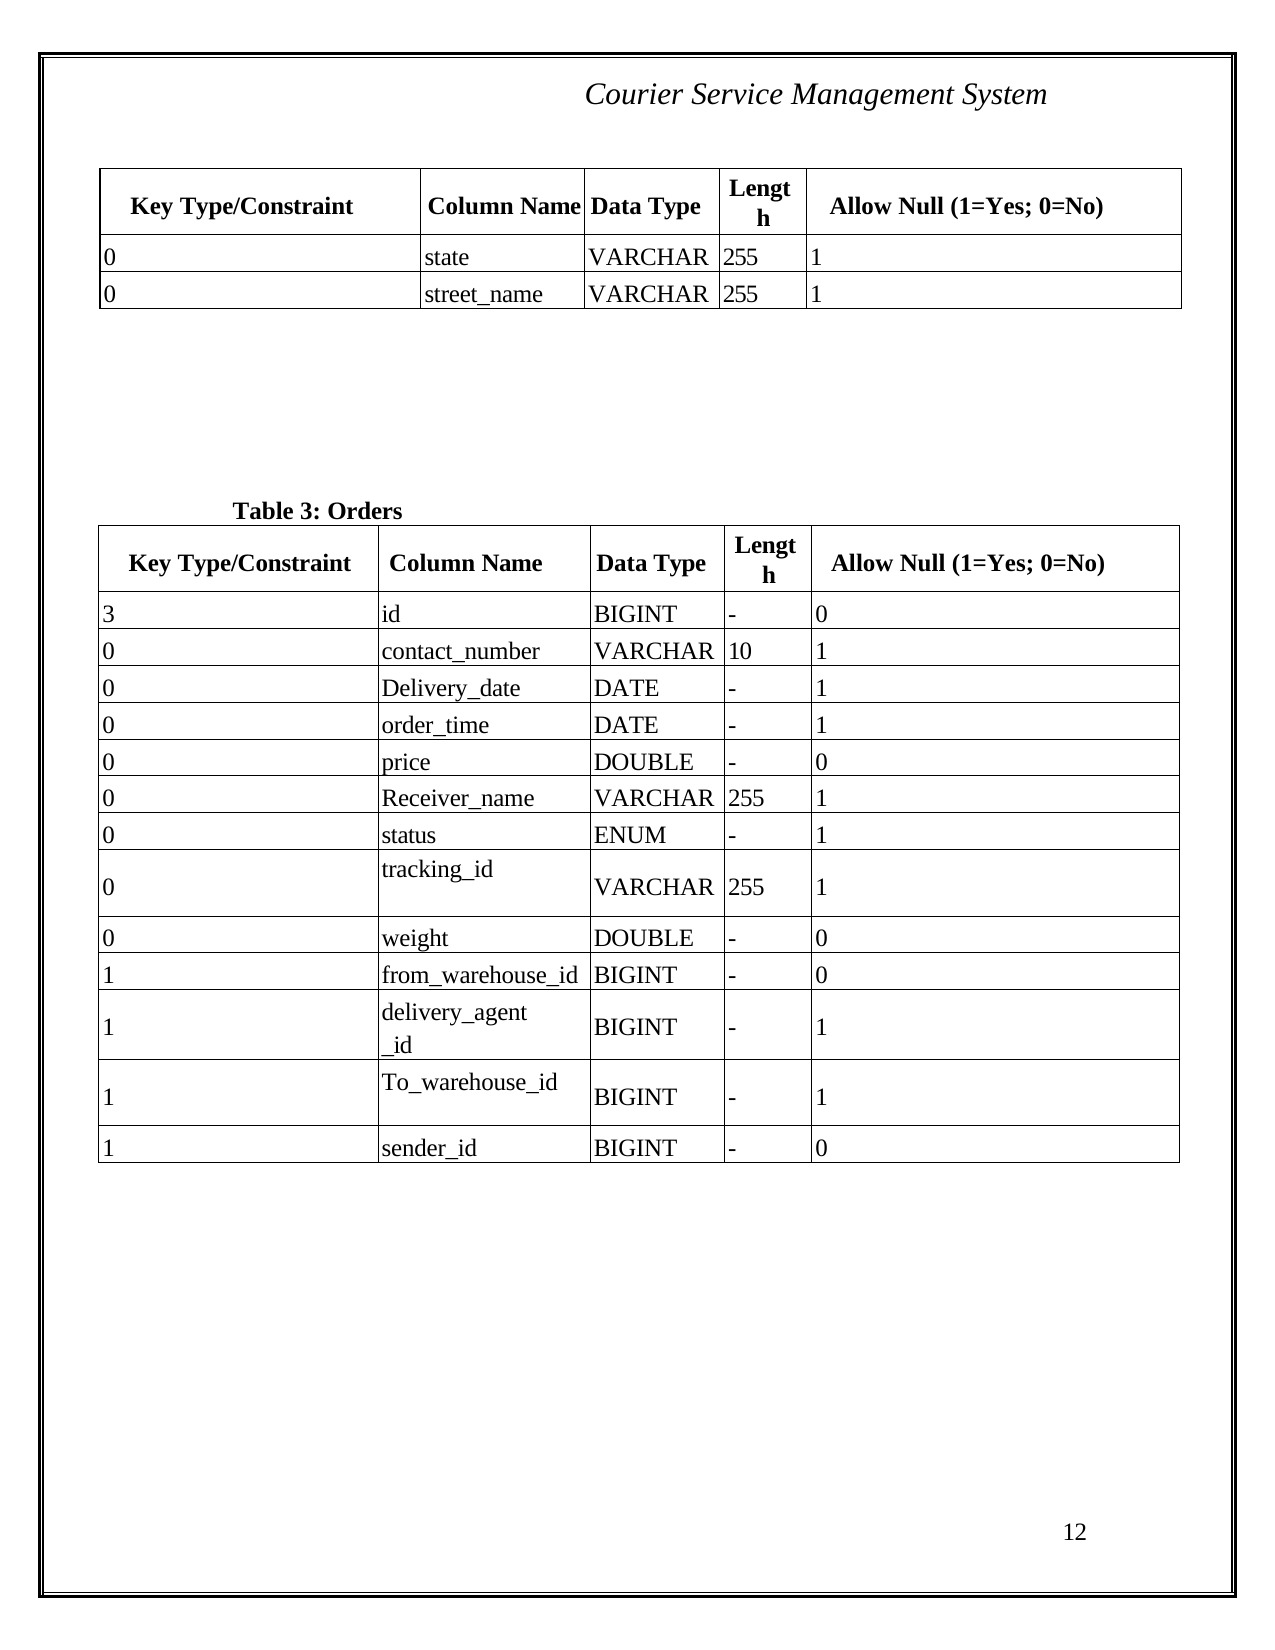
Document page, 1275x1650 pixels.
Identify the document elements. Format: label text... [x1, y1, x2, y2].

table_cell 0 [101, 272, 420, 308]
table_cell 0 [101, 235, 420, 271]
table_header Allow Null (1=Yes; 0=No) [812, 526, 1179, 591]
table_cell 1 [99, 1060, 378, 1125]
table_cell VARCHAR [585, 272, 719, 308]
table_cell id [379, 592, 590, 628]
table_header Column Name [379, 526, 590, 591]
table_cell VARCHAR [591, 850, 724, 916]
table_cell DATE [591, 703, 724, 739]
table_cell 10 [725, 629, 811, 665]
table_cell 0 [99, 850, 378, 916]
table_cell weight [379, 917, 590, 952]
table_cell 1 [99, 953, 378, 989]
table_cell order_time [379, 703, 590, 739]
table_cell 0 [99, 666, 378, 702]
table_cell 0 [99, 813, 378, 849]
table_cell delivery_agent _id [379, 990, 590, 1059]
table_cell 0 [99, 629, 378, 665]
table_cell 0 [99, 776, 378, 812]
table_cell 0 [99, 740, 378, 775]
table_cell 1 [99, 1126, 378, 1162]
table_cell 255 [725, 776, 811, 812]
table_cell 255 [725, 850, 811, 916]
table_cell 1 [812, 1060, 1179, 1125]
table_header Lengt h [720, 169, 806, 234]
table_cell DATE [591, 666, 724, 702]
table_cell - [725, 990, 811, 1059]
table_cell 3 [99, 592, 378, 628]
table_cell Receiver_name [379, 776, 590, 812]
table_cell state [421, 235, 584, 271]
table_cell BIGINT [591, 1060, 724, 1125]
table_cell DOUBLE [591, 740, 724, 775]
table_cell 0 [99, 917, 378, 952]
table_cell - [725, 1060, 811, 1125]
table_cell tracking_id [379, 850, 590, 916]
table_cell VARCHAR [591, 629, 724, 665]
table_cell BIGINT [591, 953, 724, 989]
table_cell 1 [812, 990, 1179, 1059]
table_cell 0 [99, 703, 378, 739]
table_cell - [725, 703, 811, 739]
table_cell VARCHAR [585, 235, 719, 271]
table_cell 0 [812, 1126, 1179, 1162]
table_cell 1 [812, 629, 1179, 665]
table_cell VARCHAR [591, 776, 724, 812]
table_cell - [725, 740, 811, 775]
table_cell sender_id [379, 1126, 590, 1162]
table_cell 255 [720, 235, 806, 271]
table_cell from_warehouse_id [379, 953, 590, 989]
table_cell To_warehouse_id [379, 1060, 590, 1125]
table_cell 0 [812, 592, 1179, 628]
table_cell 255 [720, 272, 806, 308]
table_cell Delivery_date [379, 666, 590, 702]
table_cell - [725, 592, 811, 628]
table_cell 1 [99, 990, 378, 1059]
table_cell - [725, 666, 811, 702]
table_cell 0 [812, 740, 1179, 775]
table_cell 1 [812, 666, 1179, 702]
table_cell street_name [421, 272, 584, 308]
table_cell - [725, 813, 811, 849]
table_header Data Type [585, 169, 719, 234]
table_header Data Type [591, 526, 724, 591]
table_header Column Name [421, 169, 584, 234]
table_header Key Type/Constraint [99, 526, 378, 591]
table_cell BIGINT [591, 990, 724, 1059]
table_cell 1 [807, 272, 1181, 308]
table_cell 1 [812, 850, 1179, 916]
table_cell - [725, 917, 811, 952]
table_cell - [725, 953, 811, 989]
table_cell status [379, 813, 590, 849]
table_cell BIGINT [591, 1126, 724, 1162]
table_header Lengt h [725, 526, 811, 591]
table_cell - [725, 1126, 811, 1162]
table_cell contact_number [379, 629, 590, 665]
table_cell ENUM [591, 813, 724, 849]
table_header Key Type/Constraint [101, 169, 420, 234]
table_cell 1 [812, 703, 1179, 739]
table_cell price [379, 740, 590, 775]
table_header Allow Null (1=Yes; 0=No) [807, 169, 1181, 234]
table_cell DOUBLE [591, 917, 724, 952]
table_cell 0 [812, 917, 1179, 952]
text Table 3: Orders [232, 496, 1231, 525]
table_cell BIGINT [591, 592, 724, 628]
table_cell 1 [812, 813, 1179, 849]
table_cell 1 [807, 235, 1181, 271]
table_cell 1 [812, 776, 1179, 812]
table_cell 0 [812, 953, 1179, 989]
